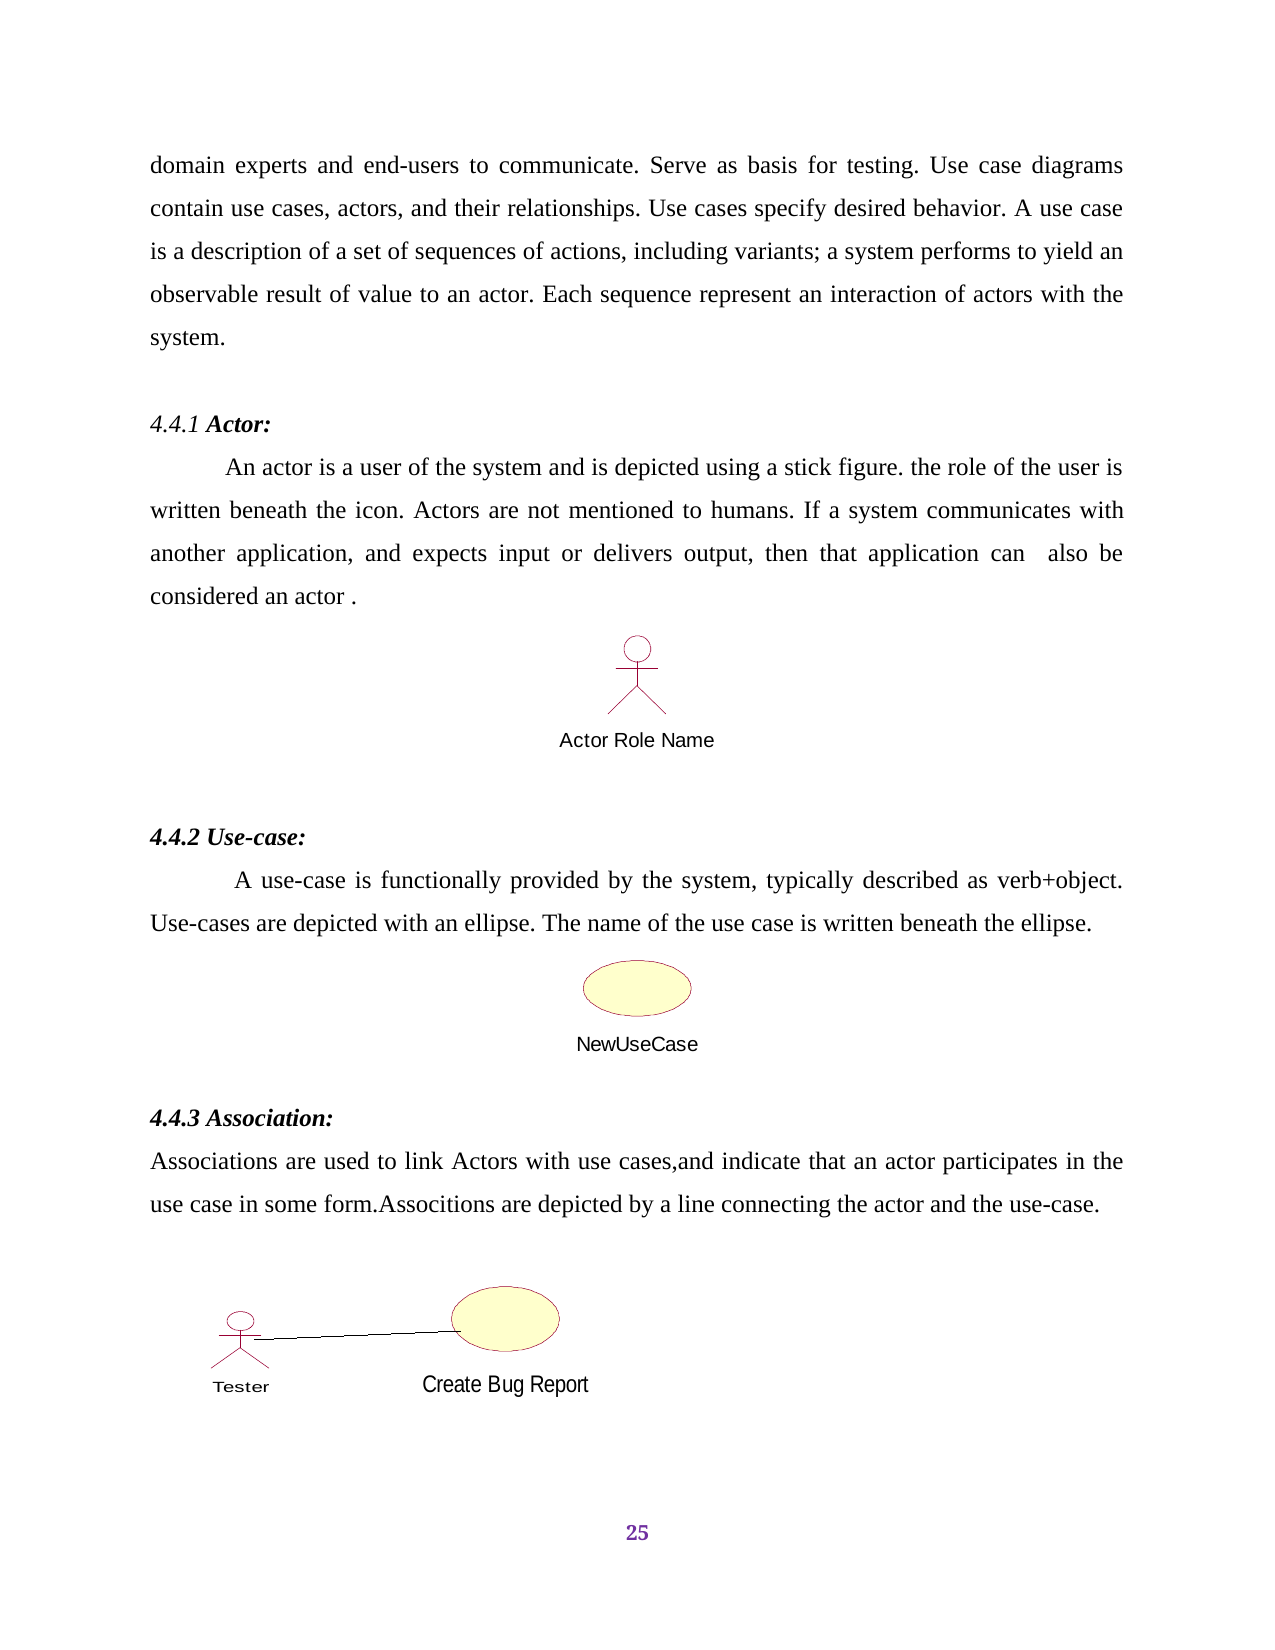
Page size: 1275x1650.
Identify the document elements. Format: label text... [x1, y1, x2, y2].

text 4.4.2 Use-case: [150, 822, 1125, 850]
text Associations are used to link Actors with use cases,and indicate that an actor participates in the use case in some form.Associtions are depicted by a line connecting the actor and the use-case. [150, 1146, 1125, 1218]
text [150, 150, 1125, 351]
text An actor is a user of the system and is depicted using a stick figure. the role of the user is written beneath the icon. Actors are not mentioned to humans. If a system communicates with another application, and expects input or delivers output, then that application can also be considered an actor . [150, 452, 1125, 610]
text A use-case is functionally provided by the system, typically described as verb+object. Use-cases are depicted with an ellipse. The name of the use case is written beneath the ellipse. [150, 865, 1125, 937]
text 4.4.3 Association: [150, 1103, 1125, 1132]
text 4.4.1 Actor: [150, 409, 1125, 437]
